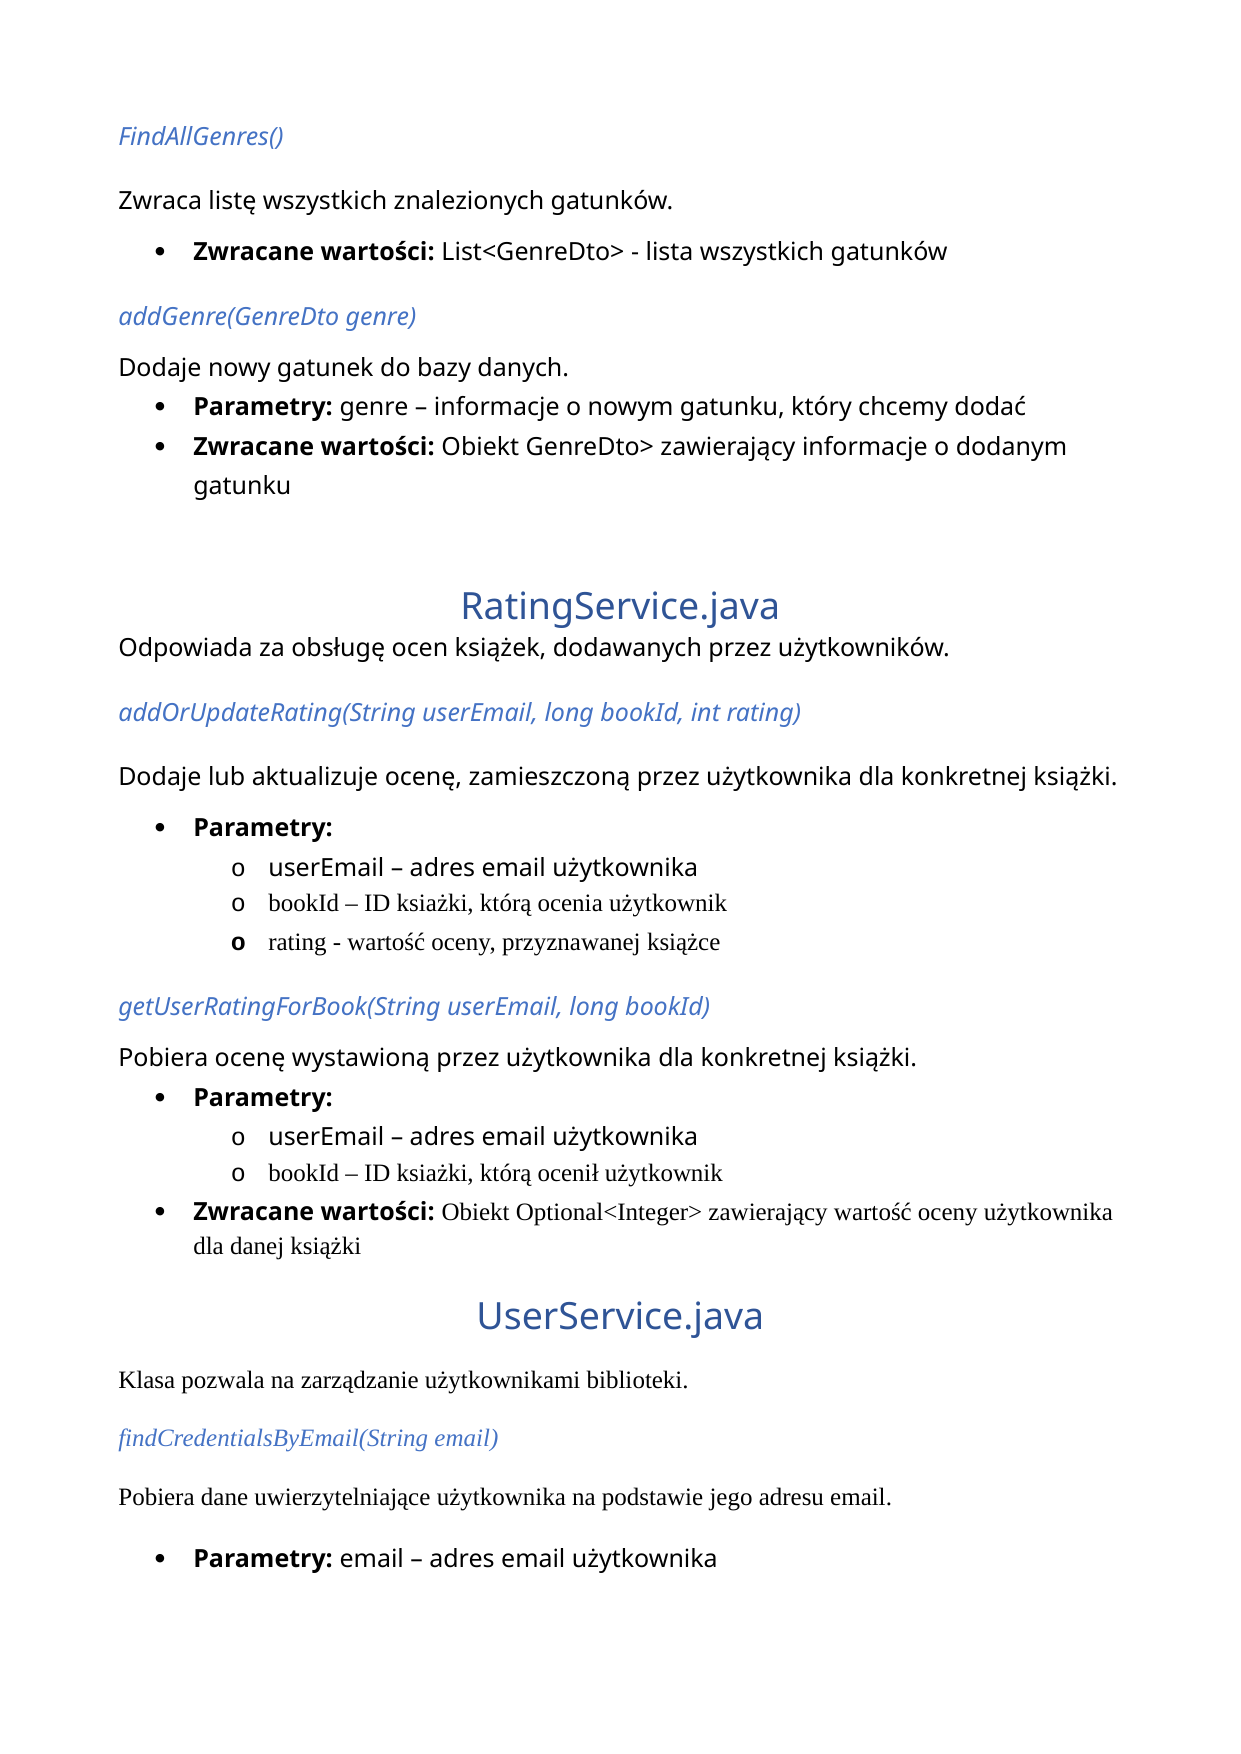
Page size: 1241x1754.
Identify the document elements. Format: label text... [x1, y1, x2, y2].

text Klasa pozwala na zarządzanie użytkownikami biblioteki. [118, 1366, 1122, 1394]
subtitle Zwraca listę wszystkich znalezionych gatunków. [118, 182, 1122, 216]
list bookId – ID ksiażki, którą ocenia użytkownik [231, 888, 1122, 919]
subtitle UserService.java [118, 1289, 1122, 1341]
list Parametry: genre – informacje o nowym gatunku, który chcemy dodać [156, 389, 1122, 423]
subtitle Dodaje lub aktualizuje ocenę, zamieszczoną przez użytkownika dla konkretnej książki. [118, 758, 1122, 792]
list Parametry: [156, 810, 1122, 844]
subtitle RatingService.java [118, 579, 1122, 630]
list bookId – ID ksiażki, którą ocenił użytkownik [231, 1158, 1122, 1188]
text Pobiera ocenę wystawioną przez użytkownika dla konkretnej książki. [118, 1040, 1122, 1074]
list Zwracane wartości: List<GenreDto> - lista wszystkich gatunków [156, 234, 1122, 268]
subtitle getUserRatingForBook(String userEmail, long bookId) [118, 988, 1122, 1022]
list userEmail – adres email użytkownika [231, 849, 1122, 883]
subtitle addOrUpdateRating(String userEmail, long bookId, int rating) [118, 694, 1122, 728]
text Odpowiada za obsługę ocen książek, dodawanych przez użytkowników. [118, 630, 1122, 664]
text findCredentialsByEmail(String email) [118, 1423, 1122, 1452]
list Zwracane wartości: Obiekt Optional<Integer> zawierający wartość oceny użytkownika dla danej książki [156, 1193, 1122, 1260]
subtitle FindAllGenres() [118, 118, 1122, 152]
text Pobiera dane uwierzytelniające użytkownika na podstawie jego adresu email. [118, 1482, 1122, 1510]
subtitle addGenre(GenreDto genre) [118, 298, 1122, 332]
list Parametry: email – adres email użytkownika [156, 1540, 1122, 1574]
list Parametry: [156, 1079, 1122, 1113]
list rating - wartość oceny, przyznawanej książce [231, 924, 1122, 958]
text Dodaje nowy gatunek do bazy danych. [118, 350, 1122, 384]
list userEmail – adres email użytkownika [231, 1118, 1122, 1153]
list Zwracane wartości: Obiekt GenreDto> zawierający informacje o dodanym gatunku [156, 428, 1122, 501]
